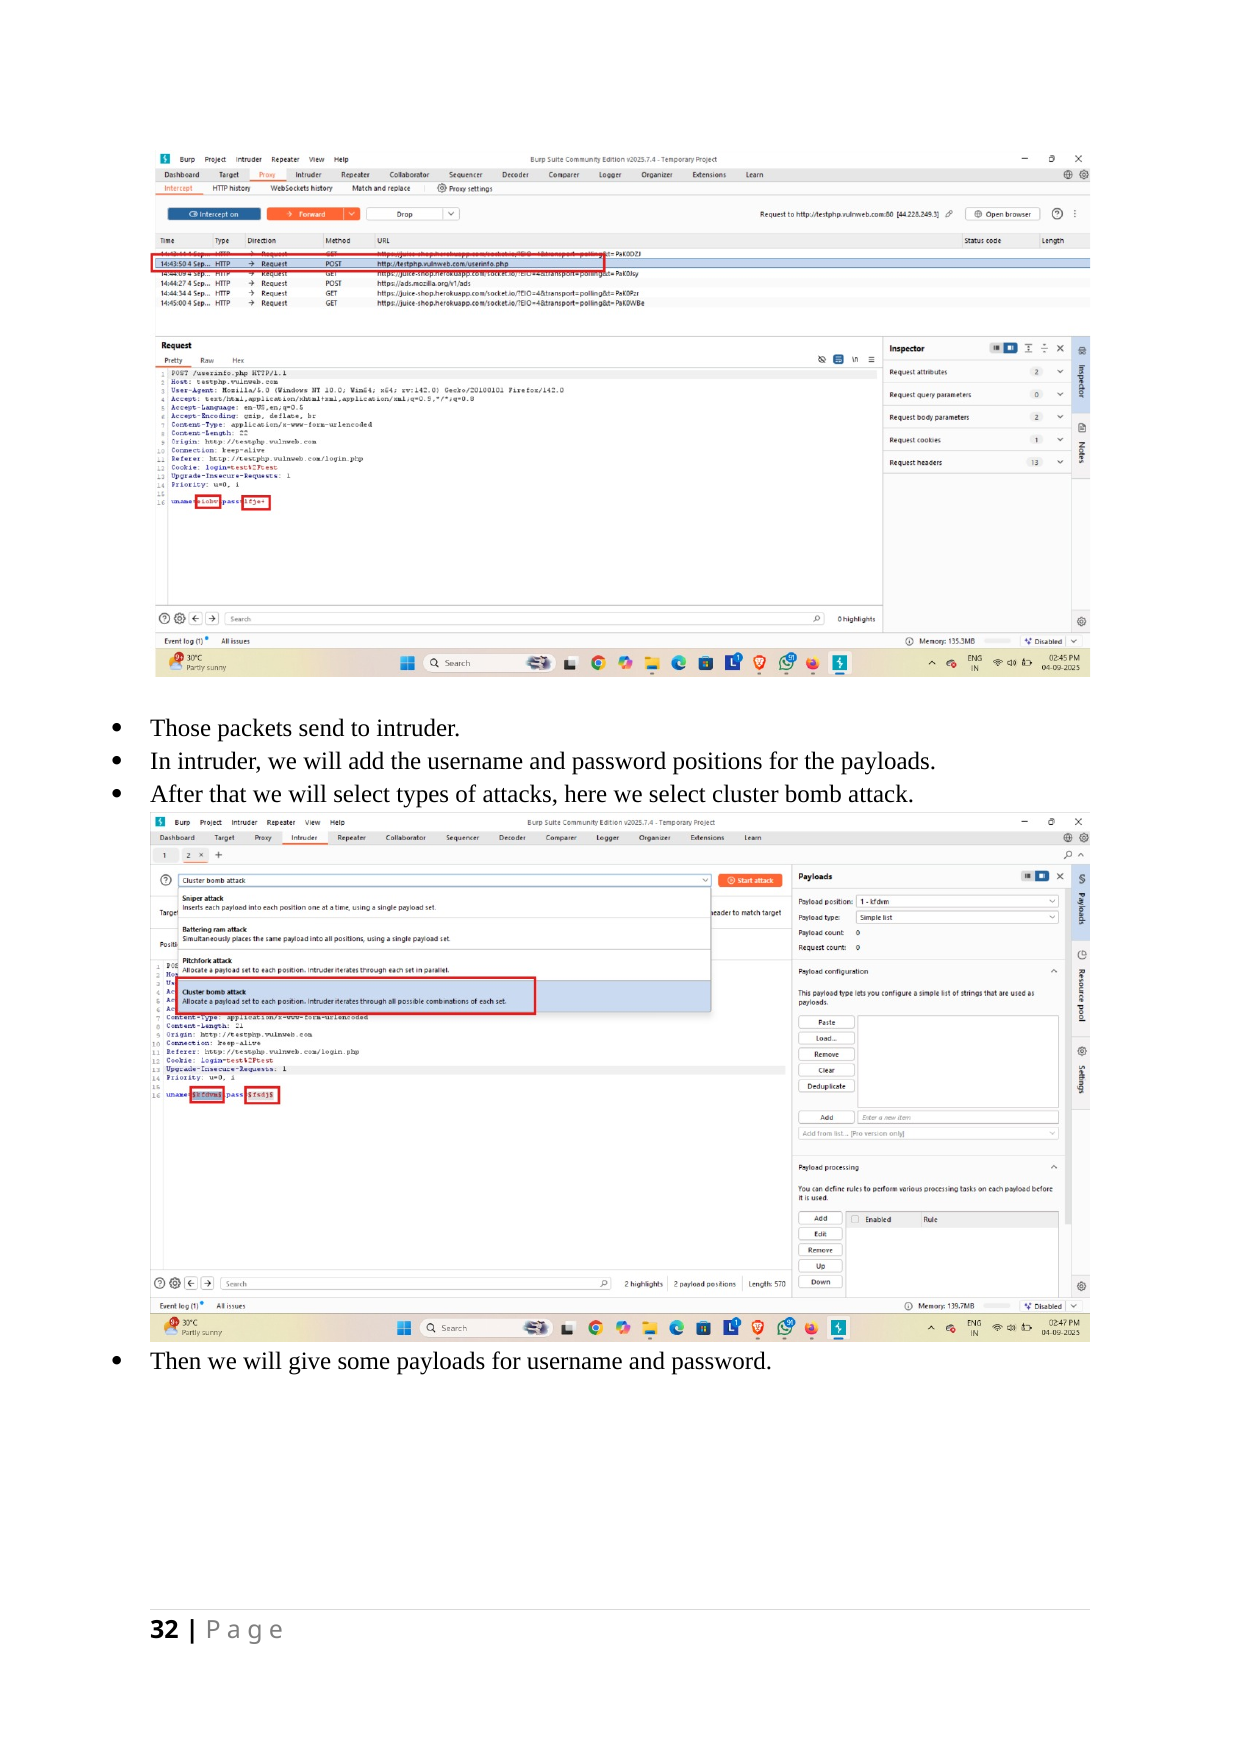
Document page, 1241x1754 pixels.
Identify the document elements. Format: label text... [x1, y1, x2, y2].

list After that we will select types of attacks, here we select cluster bomb attack. [112, 779, 1090, 808]
picture [150, 150, 1091, 677]
list In intruder, we will add the username and password positions for the payloads. [112, 746, 1090, 775]
picture [150, 812, 1090, 1342]
list Then we will give some payloads for username and password. [112, 1346, 1090, 1375]
list Those packets send to intruder. [112, 713, 1090, 742]
